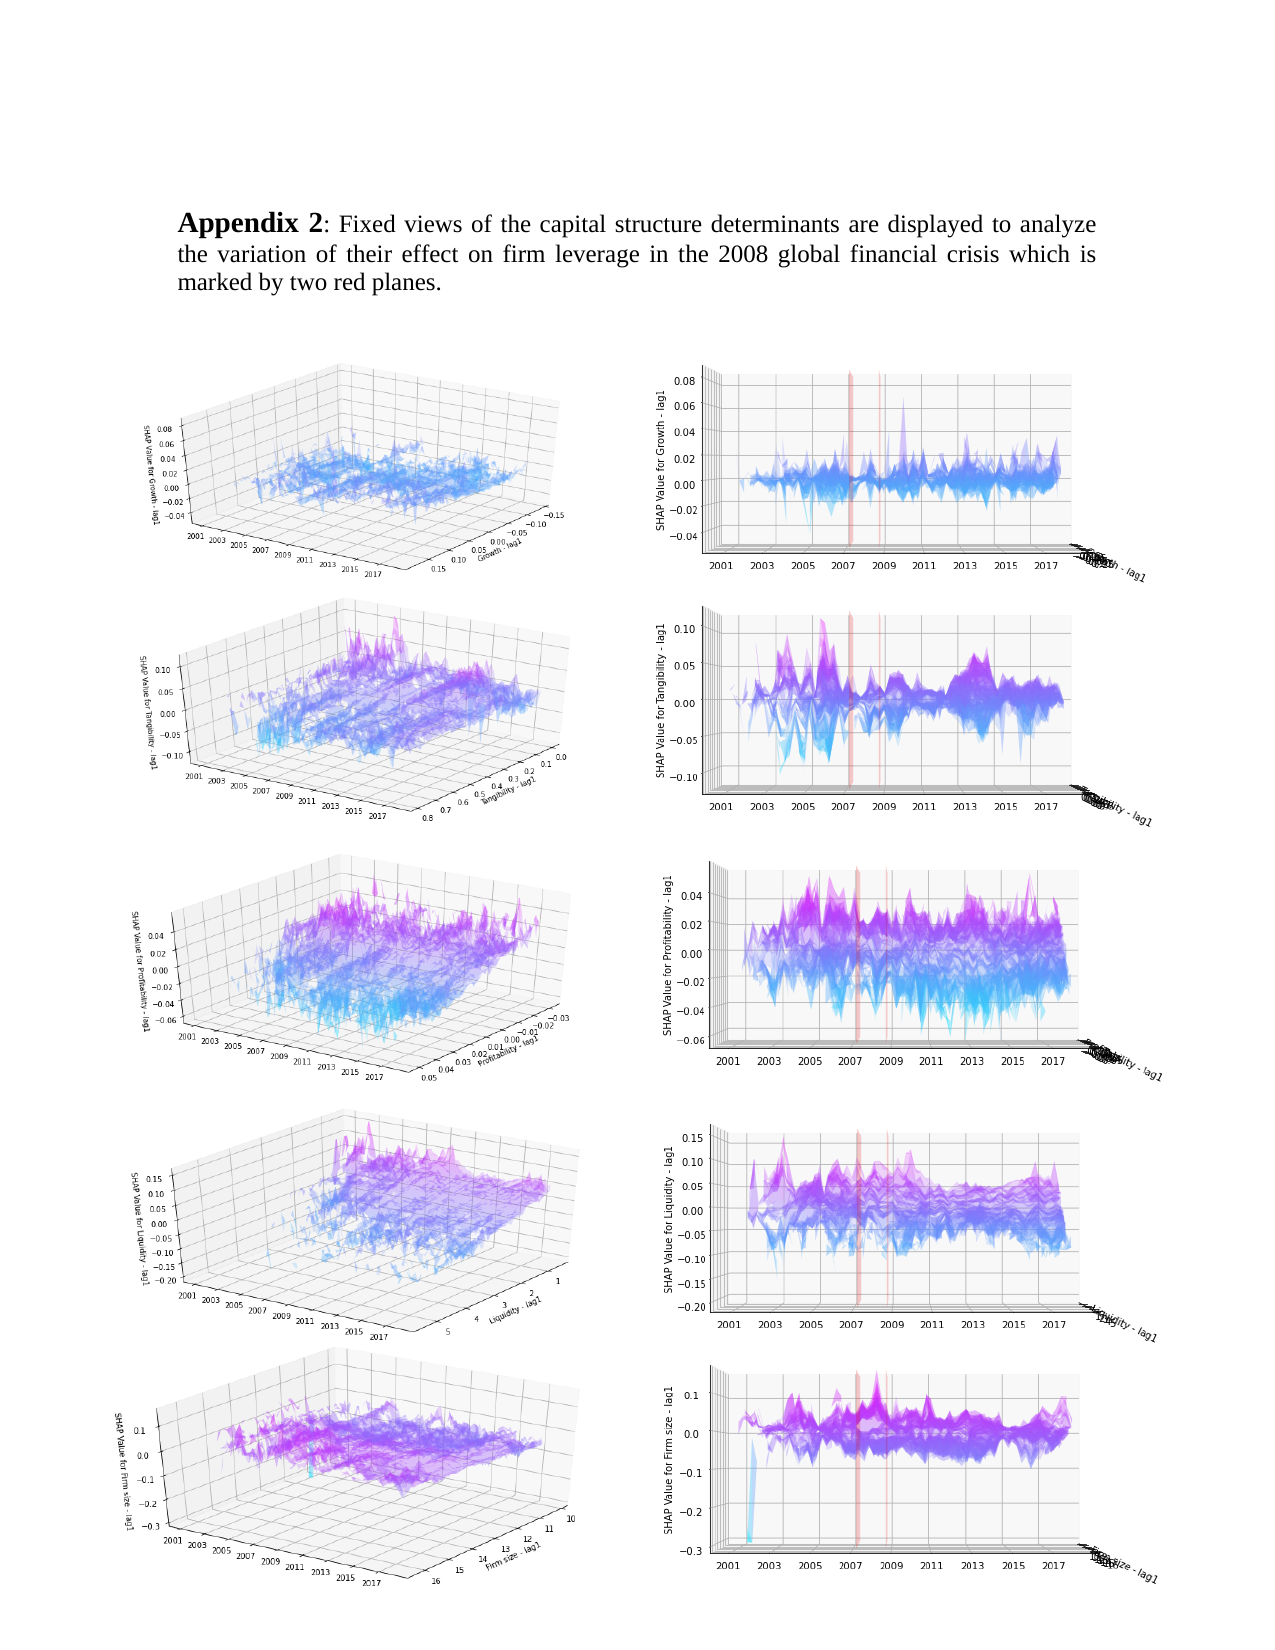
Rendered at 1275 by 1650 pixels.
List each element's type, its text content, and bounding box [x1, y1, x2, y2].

picture [647, 602, 1164, 836]
picture [652, 1115, 1165, 1356]
picture [655, 857, 1169, 1091]
text Appendix 2: Fixed views of the capital structure determinants are displayed to analyze the variation of their effect on firm leverage in the 2008 global financial crisis which is marked by two red planes. [177, 205, 1098, 296]
picture [140, 359, 569, 584]
picture [648, 359, 1153, 594]
picture [657, 1363, 1163, 1593]
picture [127, 848, 578, 1086]
picture [135, 590, 575, 829]
picture [106, 1106, 587, 1591]
